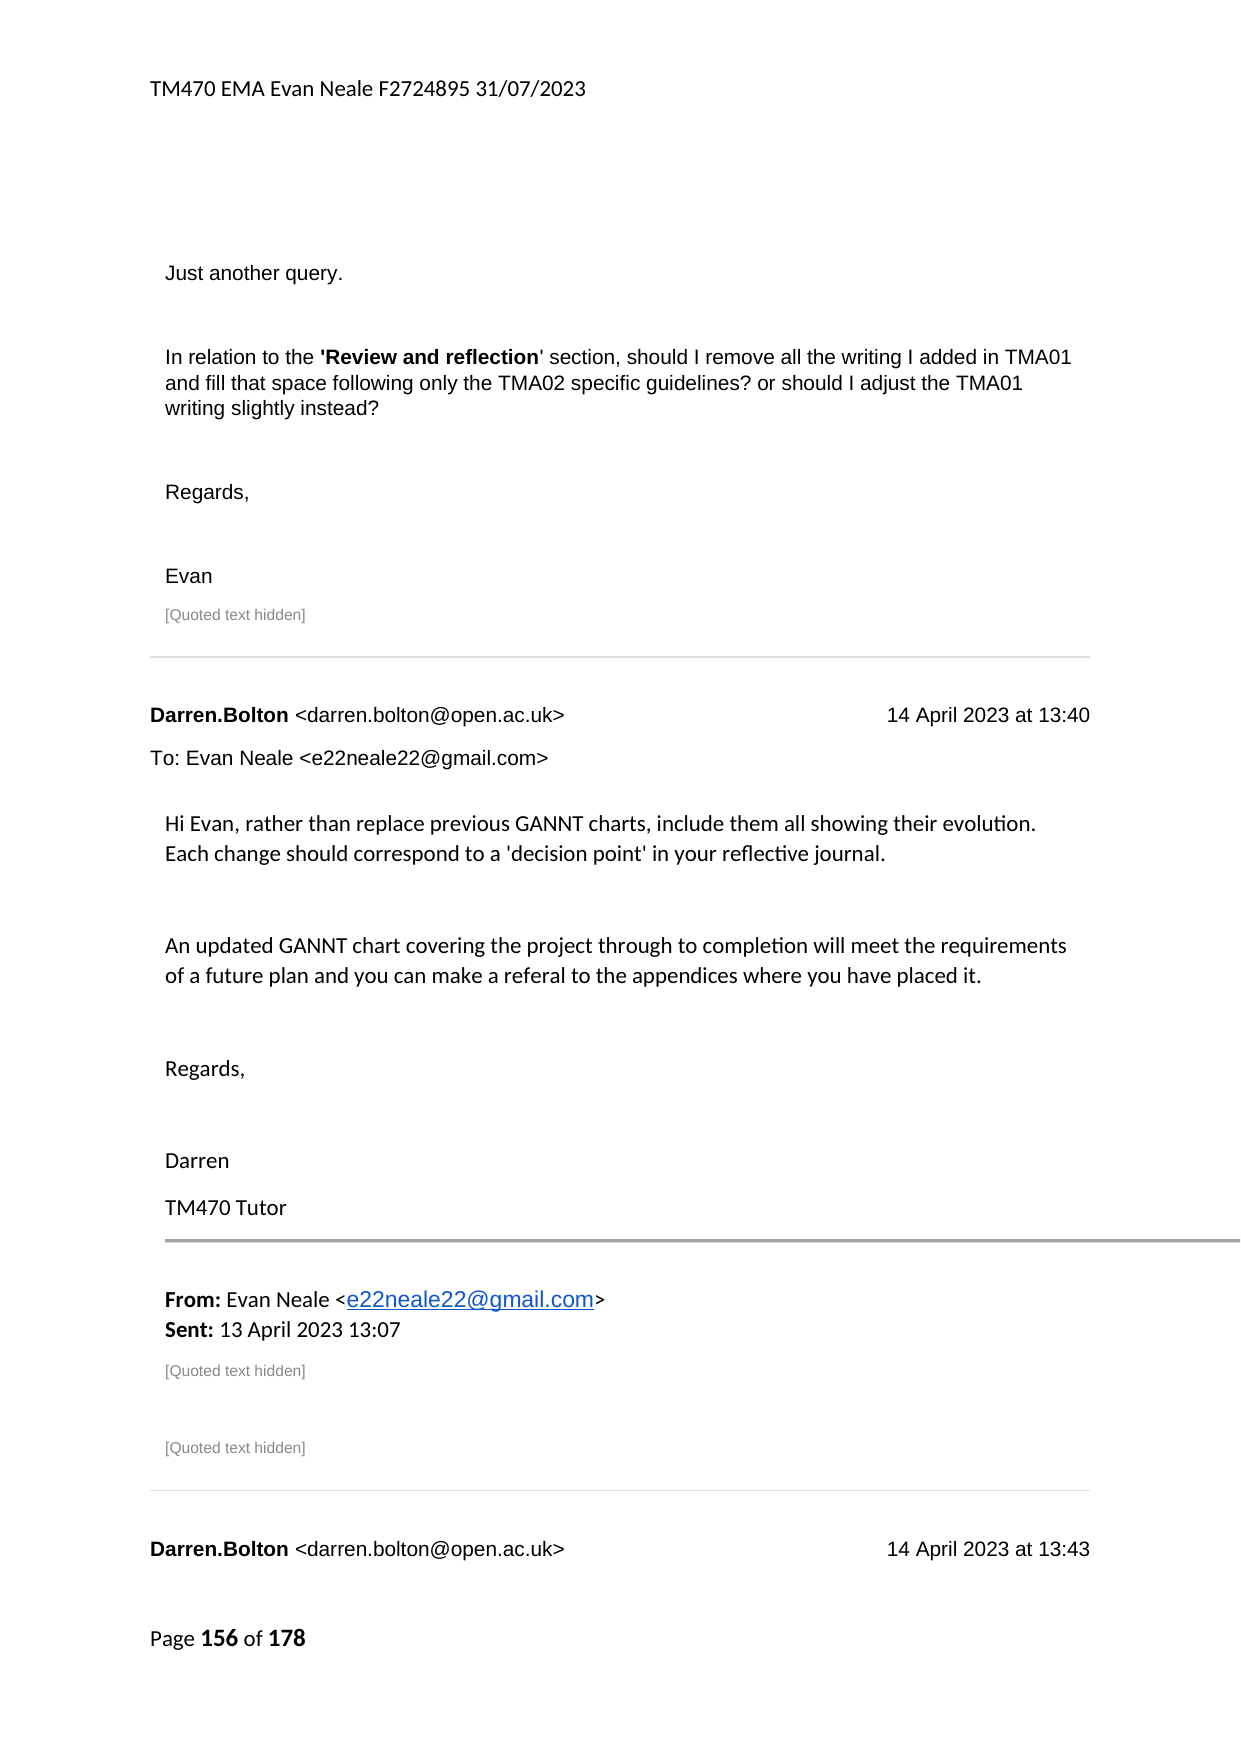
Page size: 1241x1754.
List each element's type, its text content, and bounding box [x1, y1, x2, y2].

table_header 14 April 2023 at 13:43 [873, 1537, 1090, 1579]
table_cell [150, 794, 1090, 1490]
table_cell To: Evan Neale <e22neale22@gmail.com> [150, 746, 1090, 794]
table_header Darren.Bolton <darren.bolton@open.ac.uk> [150, 1537, 872, 1579]
table_header 14 April 2023 at 13:40 [873, 703, 1090, 746]
table_cell [150, 158, 1090, 656]
table_header Darren.Bolton <darren.bolton@open.ac.uk> [150, 703, 872, 746]
